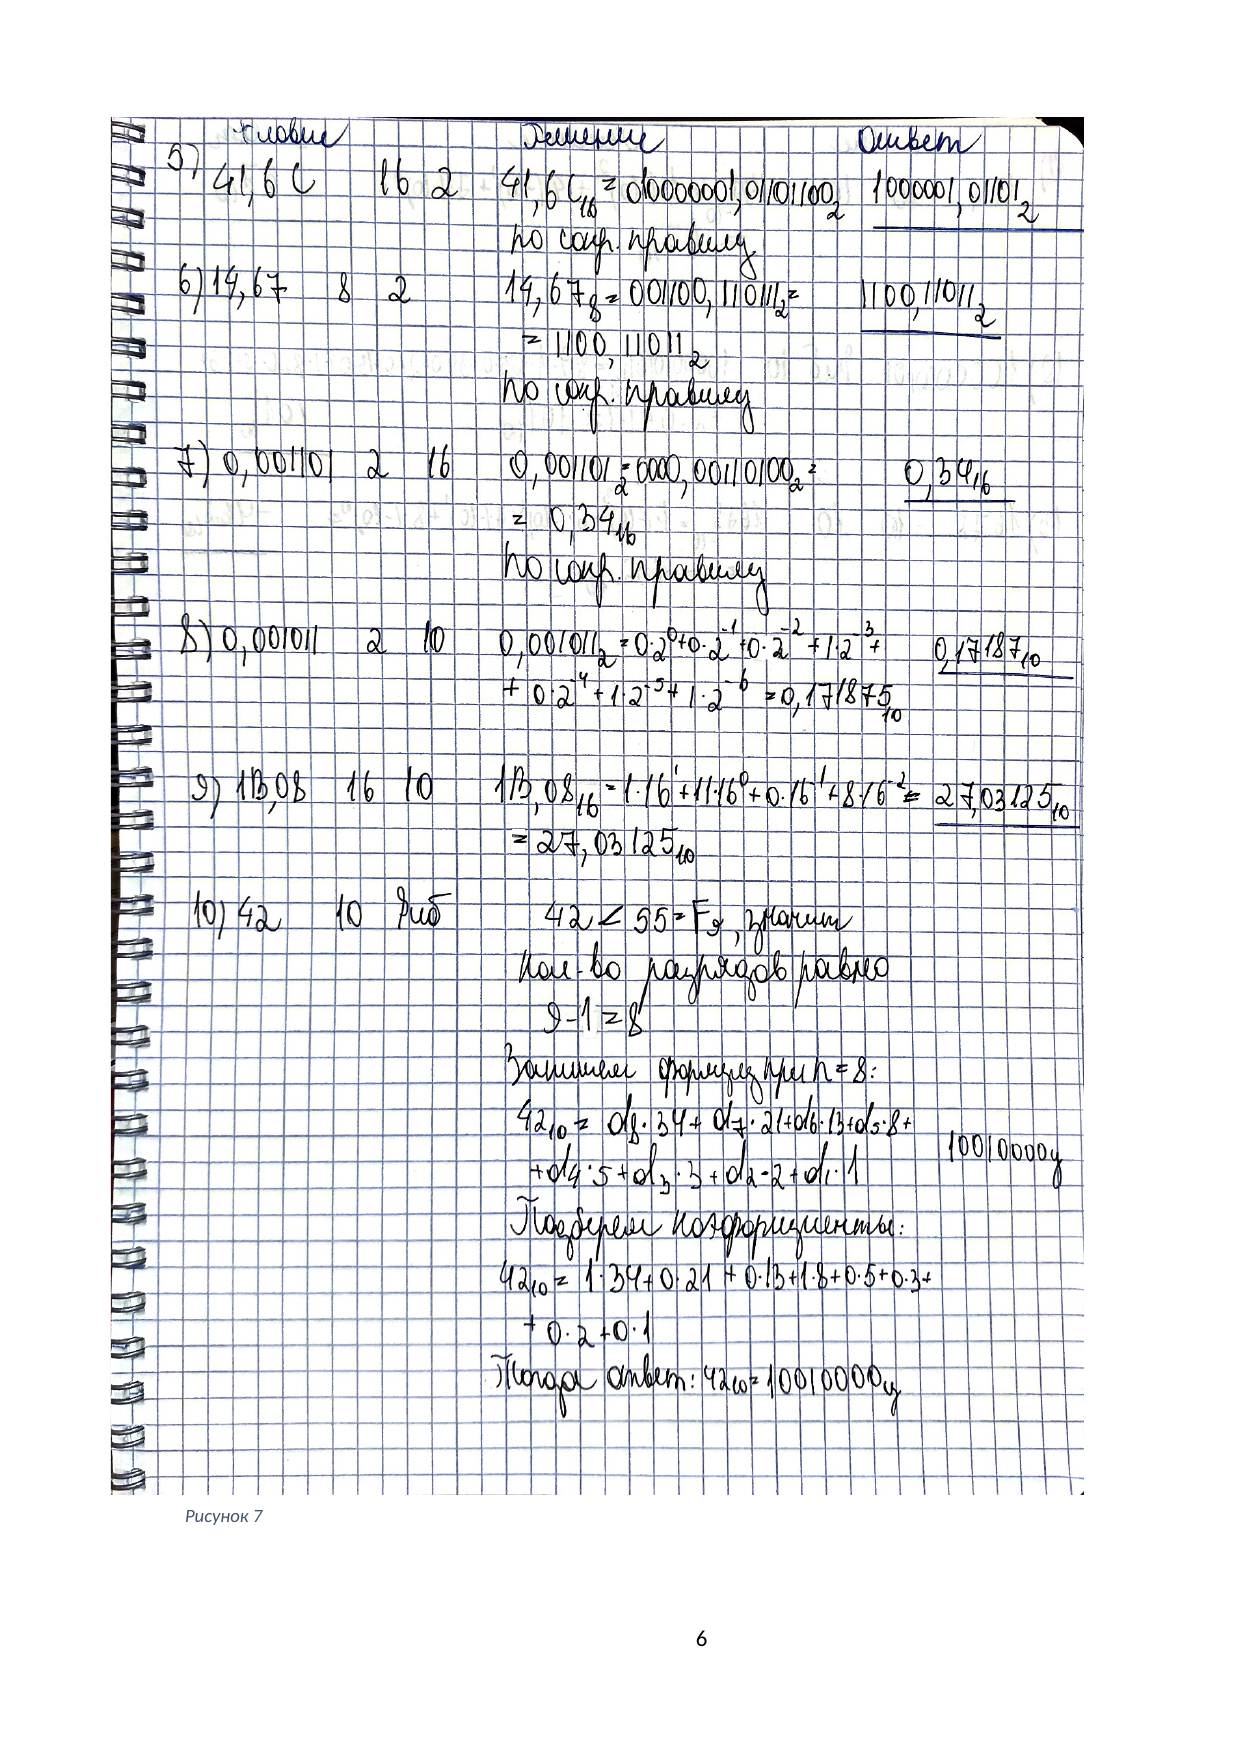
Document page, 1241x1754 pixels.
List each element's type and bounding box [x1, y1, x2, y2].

picture [110, 117, 1084, 1495]
